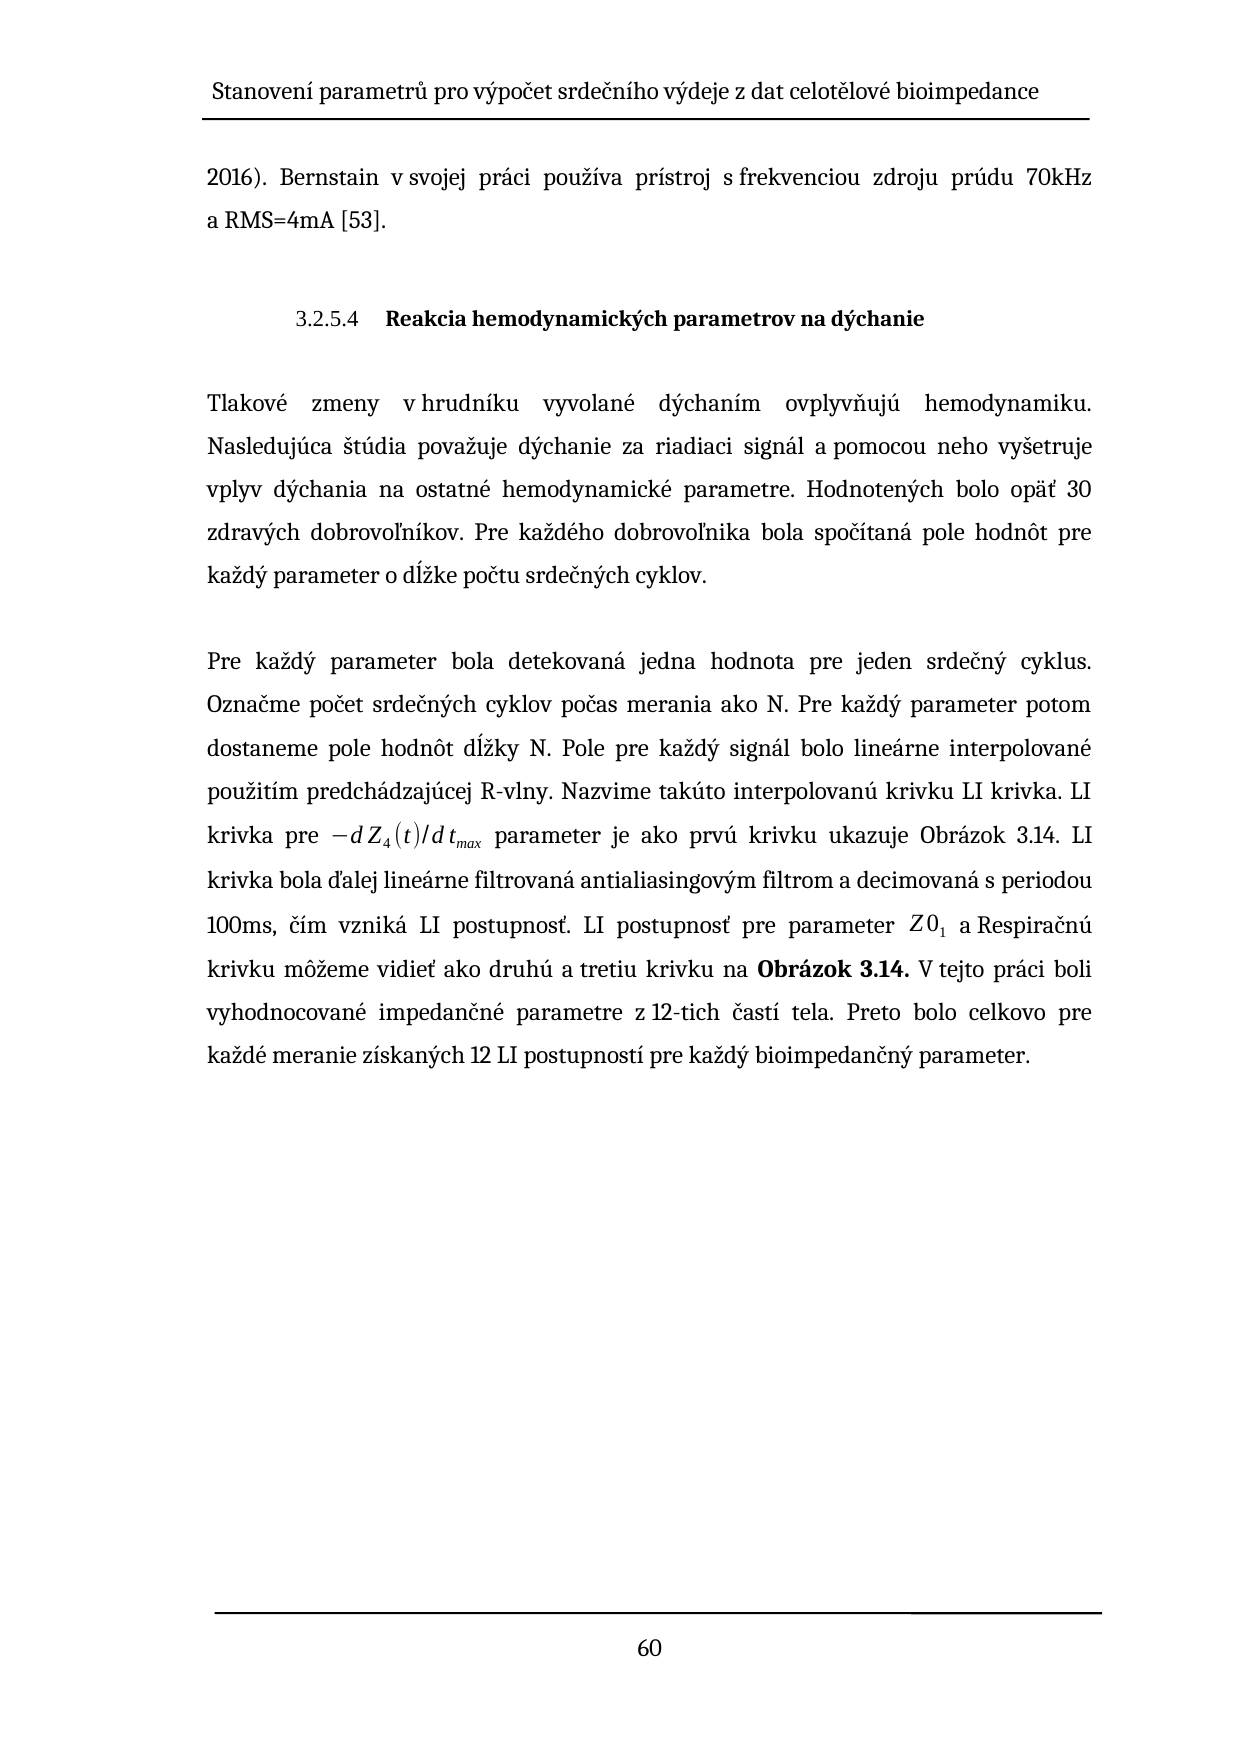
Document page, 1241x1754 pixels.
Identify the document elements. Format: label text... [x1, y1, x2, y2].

text Tlakové zmeny v hrudníku vyvolané dýchaním ovplyvňujú hemodynamiku. Nasledujúca štúdia považuje dýchanie za riadiaci signál a pomocou neho vyšetruje vplyv dýchania na ostatné hemodynamické parametre. Hodnotených bolo opäť 30 zdravých dobrovoľníkov. Pre každého dobrovoľnika bola spočítaná pole hodnôt pre každý parameter o dĺžke počtu srdečných cyklov. [207, 388, 1092, 590]
subtitle Reakcia hemodynamických parametrov na dýchanie [295, 305, 1092, 332]
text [207, 163, 1092, 235]
